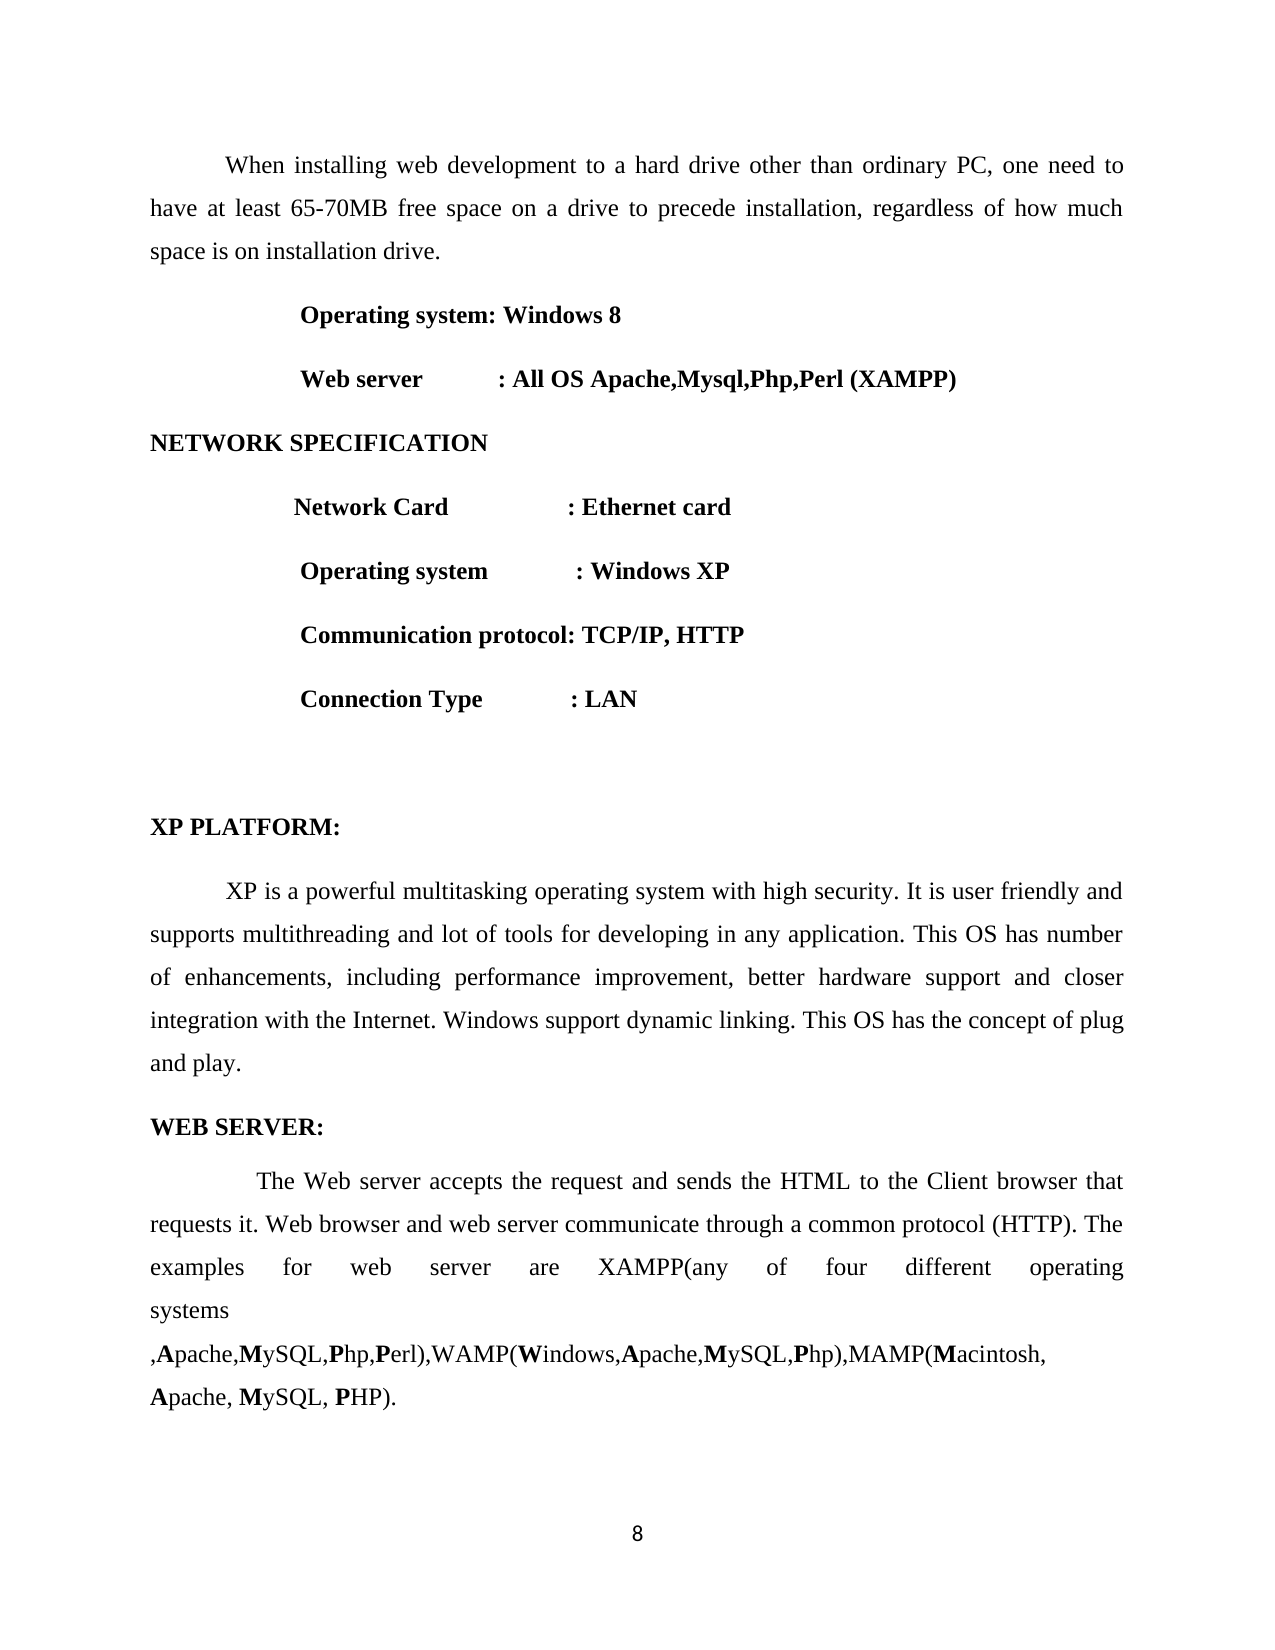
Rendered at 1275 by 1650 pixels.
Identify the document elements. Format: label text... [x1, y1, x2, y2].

text Web server : All OS Apache,Mysql,Php,Perl (XAMPP) [150, 364, 1125, 393]
text The Web server accepts the request and sends the HTML to the Client browser that requests it. Web browser and web server communicate through a common protocol (HTTP). The examples for web server are XAMPP(any of four different operating systems,Apache,MySQL,Php,Perl),WAMP(Windows,Apache,MySQL,Php),MAMP(Macintosh, Apache, MySQL, PHP). [150, 1166, 1125, 1411]
text XP is a powerful multitasking operating system with high security. It is user friendly and supports multithreading and lot of tools for developing in any application. This OS has number of enhancements, including performance improvement, better hardware support and closer integration with the Internet. Windows support dynamic linking. This OS has the concept of plug and play. [150, 876, 1125, 1077]
text Communication protocol: TCP/IP, HTTP [150, 620, 1125, 649]
text Network Card : Ethernet card [150, 492, 1125, 521]
text Operating system: Windows 8 [150, 300, 1125, 329]
text XP PLATFORM: [150, 812, 1125, 841]
text WEB SERVER: [150, 1112, 1125, 1141]
text When installing web development to a hard drive other than ordinary PC, one need to have at least 65-70MB free space on a drive to precede installation, regardless of how much space is on installation drive. [150, 150, 1125, 265]
text NETWORK SPECIFICATION [150, 428, 1125, 457]
text Operating system : Windows XP [150, 556, 1125, 585]
text Connection Type : LAN [150, 684, 1125, 713]
